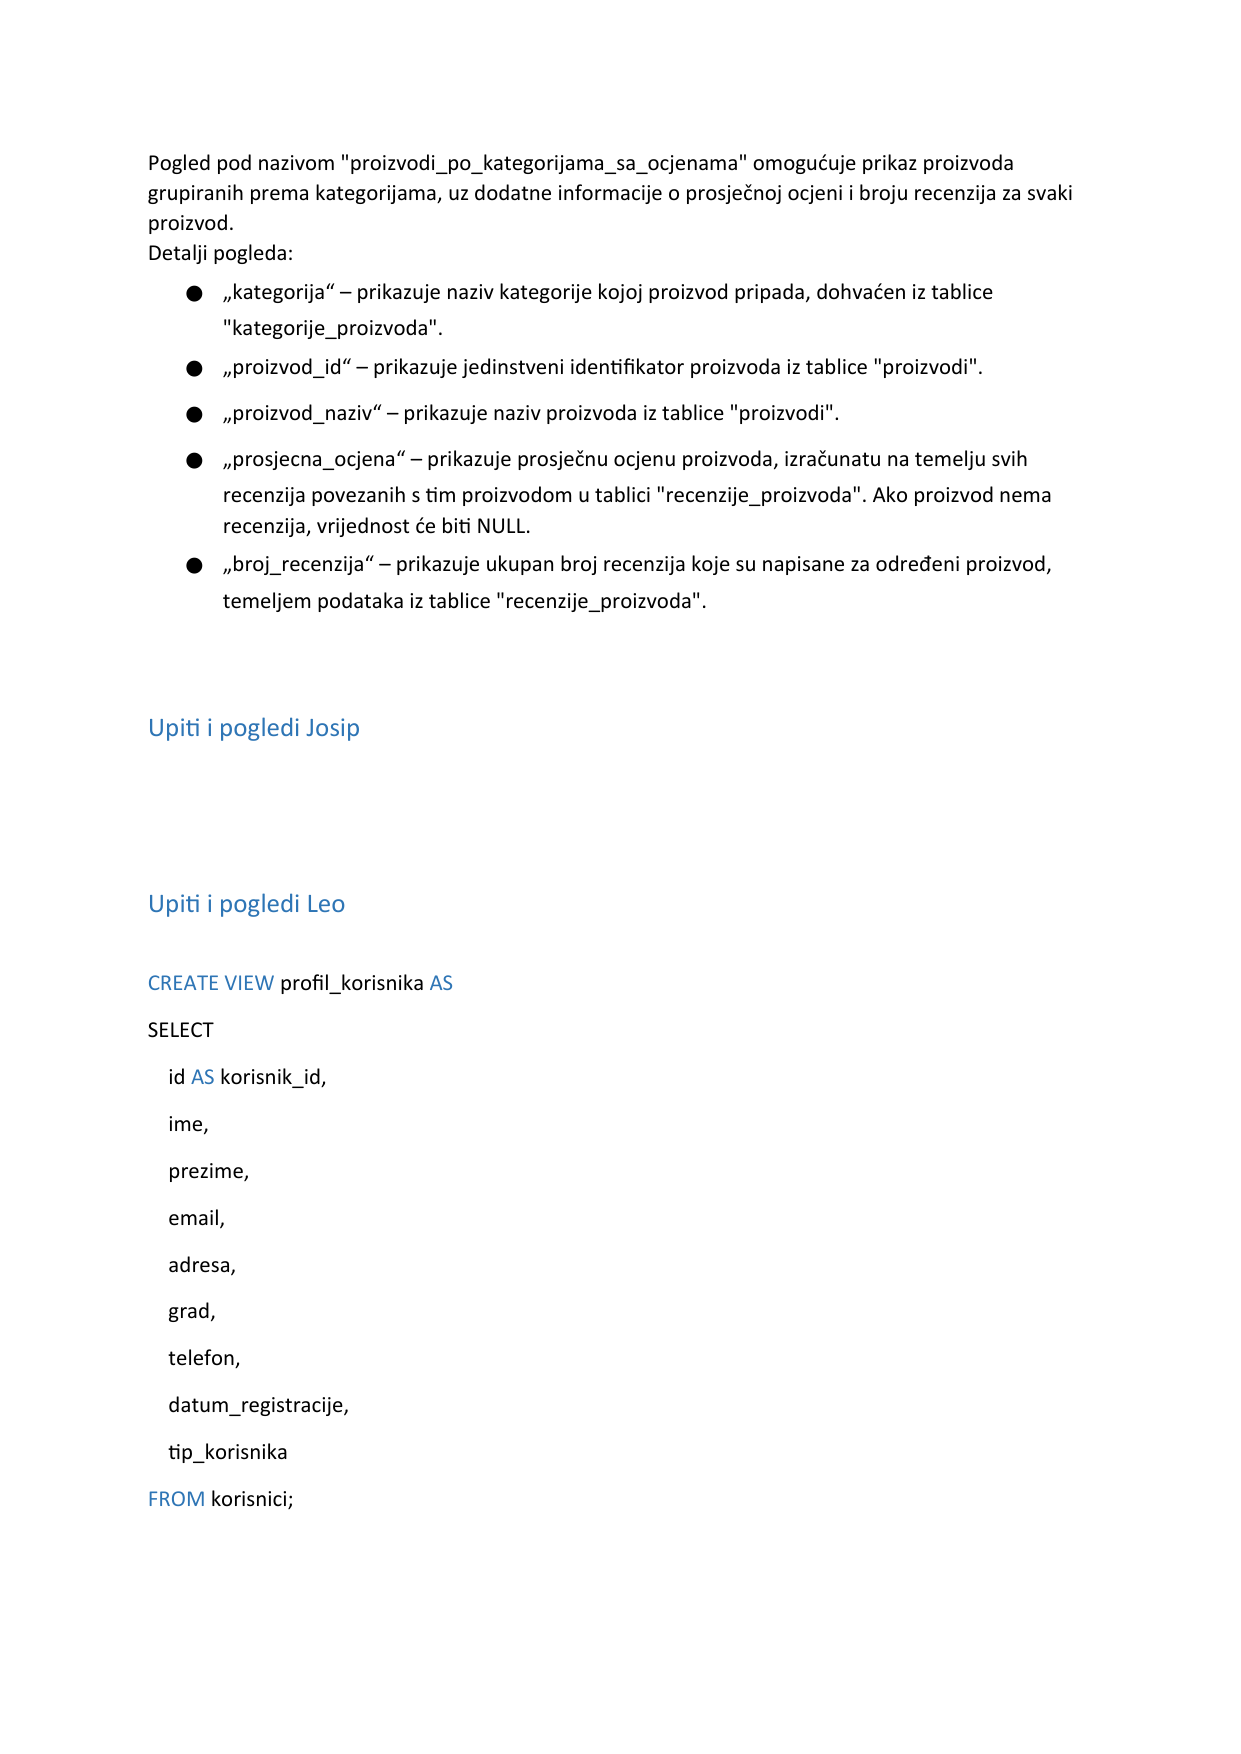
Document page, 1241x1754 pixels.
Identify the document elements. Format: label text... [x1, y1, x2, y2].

subtitle Upiti i pogledi Josip [148, 710, 1093, 743]
list „proizvod_naziv“ – prikazuje naziv proizvoda iz tablice "proizvodi". [185, 389, 1093, 432]
text adresa, [148, 1250, 1093, 1278]
list „broj_recenzija“ – prikazuje ukupan broj recenzija koje su napisane za određeni proizvod, temeljem podataka iz tablice "recenzije_proizvoda". [185, 541, 1093, 614]
list „proizvod_id“ – prikazuje jedinstveni identifikator proizvoda iz tablice "proizvodi". [185, 343, 1093, 386]
text Detalji pogleda: [148, 238, 1093, 266]
text SELECT [148, 1015, 1093, 1043]
text telefon, [148, 1343, 1093, 1372]
text CREATE VIEW profil_korisnika AS [148, 968, 1093, 997]
subtitle Upiti i pogledi Leo [148, 886, 1093, 919]
text grad, [148, 1297, 1093, 1325]
text email, [148, 1203, 1093, 1231]
text tip_korisnika [148, 1437, 1093, 1465]
list „prosjecna_ocjena“ – prikazuje prosječnu ocjenu proizvoda, izračunatu na temelju svih recenzija povezanih s tim proizvodom u tablici "recenzije_proizvoda". Ako proizvod nema recenzija, vrijednost će biti NULL. [185, 436, 1093, 539]
text id AS korisnik_id, [148, 1062, 1093, 1090]
list „kategorija“ – prikazuje naziv kategorije kojoj proizvod pripada, dohvaćen iz tablice "kategorije_proizvoda". [185, 268, 1093, 341]
text ime, [148, 1109, 1093, 1137]
text Pogled pod nazivom "proizvodi_po_kategorijama_sa_ocjenama" omogućuje prikaz proizvoda grupiranih prema kategorijama, uz dodatne informacije o prosječnoj ocjeni i broju recenzija za svaki proizvod. [148, 148, 1093, 236]
text FROM korisnici; [148, 1484, 1093, 1512]
text prezime, [148, 1156, 1093, 1184]
text datum_registracije, [148, 1390, 1093, 1418]
